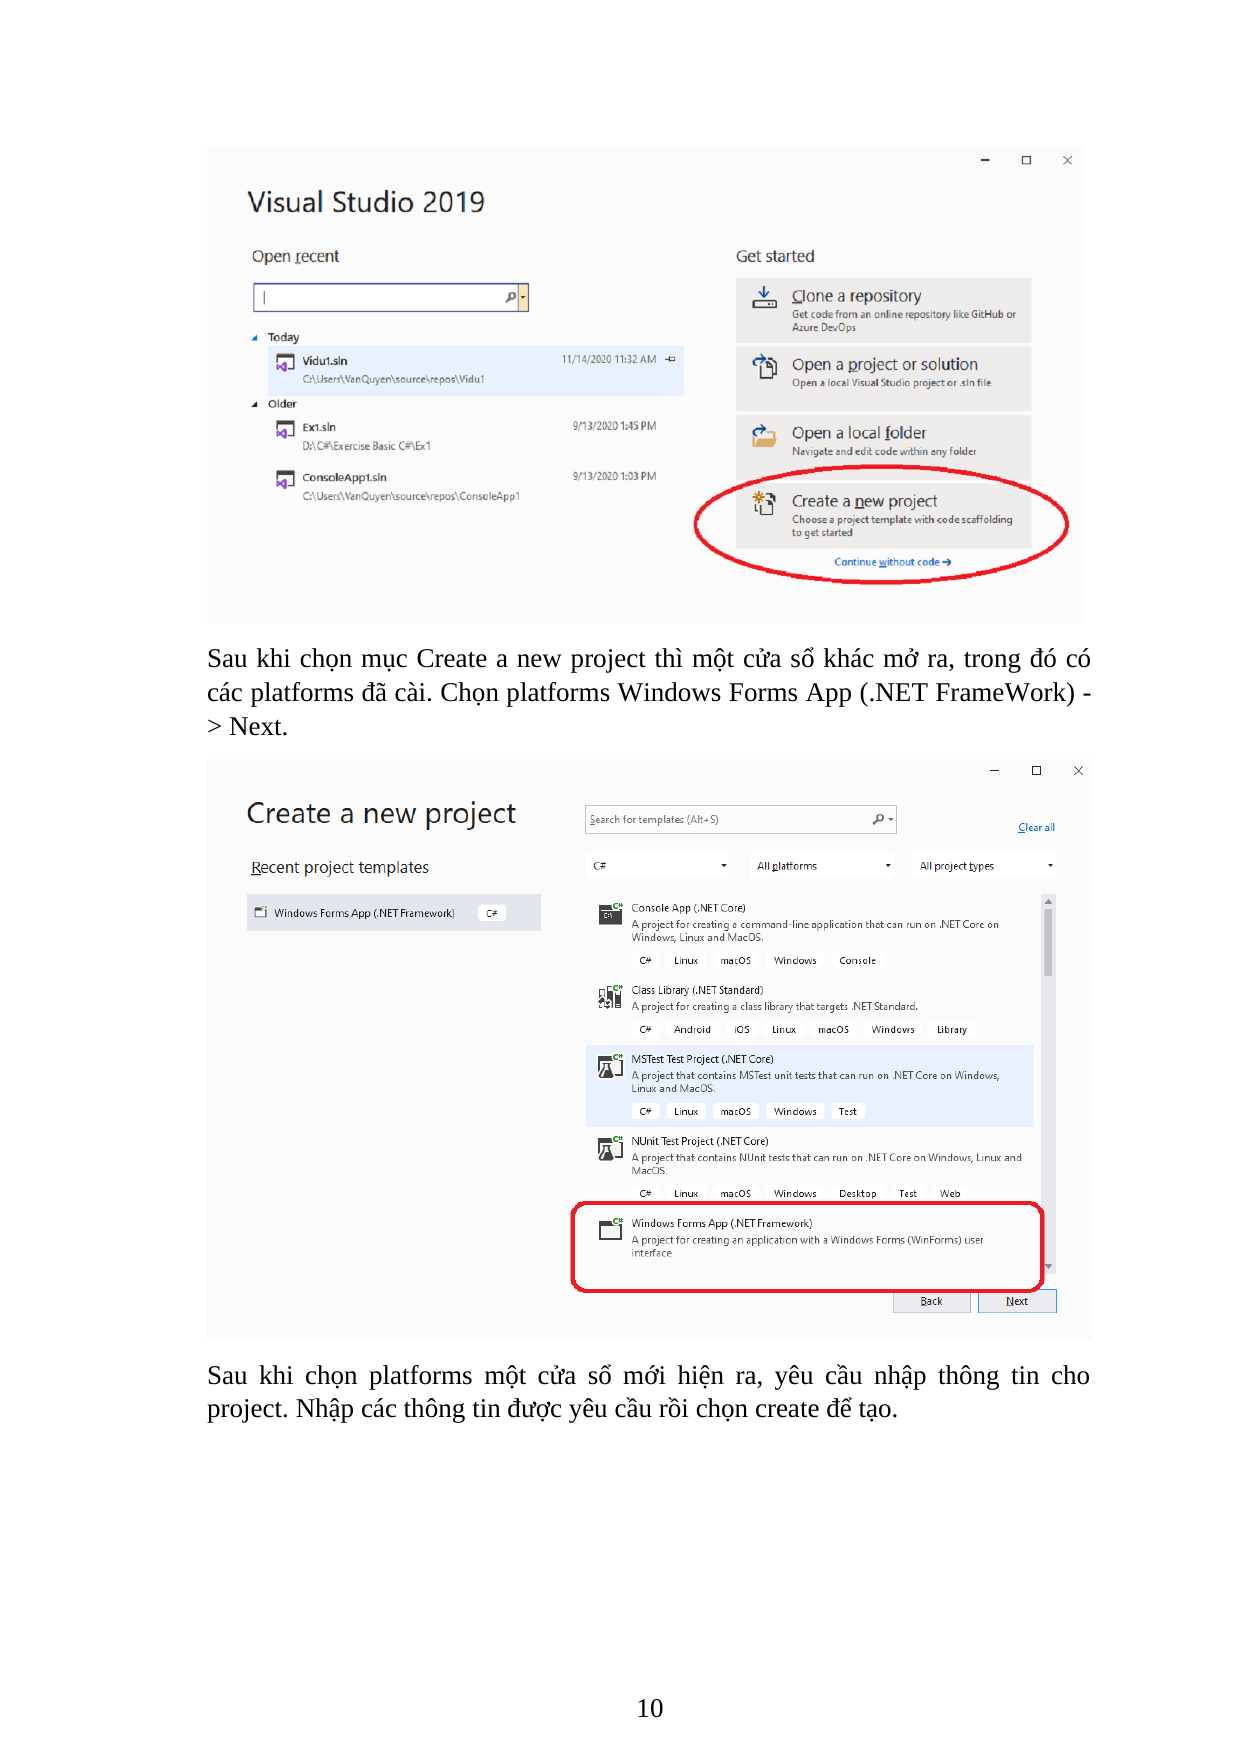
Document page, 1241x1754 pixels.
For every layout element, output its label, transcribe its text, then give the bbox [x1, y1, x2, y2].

picture [206, 759, 1093, 1340]
text Sau khi chọn mục Create a new project thì một cửa sổ khác mở ra, trong đó có các platforms đã cài. Chọn platforms Windows Forms App (.NET FrameWork) -> Next. [207, 642, 1092, 741]
text Sau khi chọn platforms một cửa sổ mới hiện ra, yêu cầu nhập thông tin cho project. Nhập các thông tin được yêu cầu rồi chọn create để tạo. [207, 1359, 1092, 1423]
picture [206, 147, 1093, 624]
